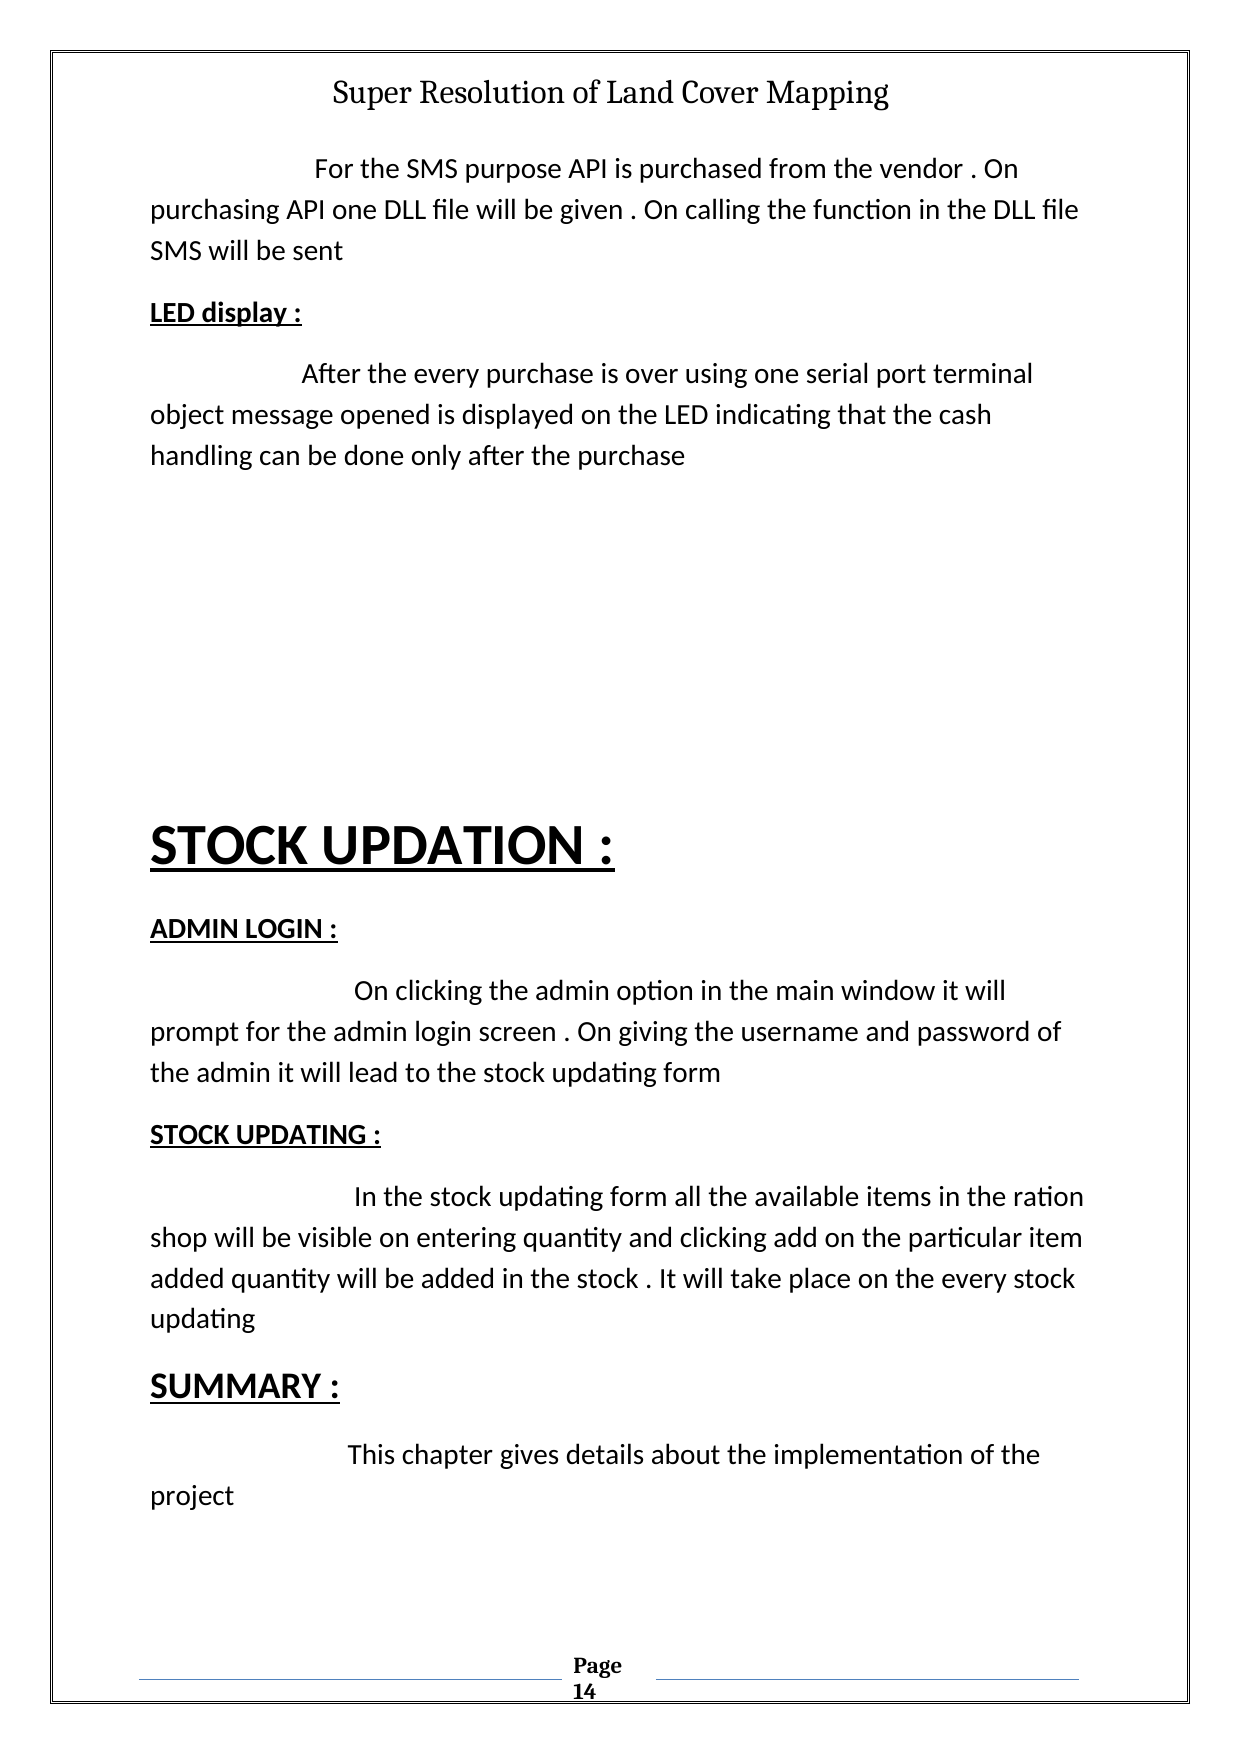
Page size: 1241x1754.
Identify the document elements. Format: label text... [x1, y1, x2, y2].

text This chapter gives details about the implementation of the project [150, 1436, 1090, 1512]
text STOCK UPDATION : [150, 808, 1090, 879]
text SUMMARY : [150, 1362, 1090, 1408]
text For the SMS purpose API is purchased from the vendor . On purchasing API one DLL file will be given . On calling the function in the DLL file SMS will be sent [150, 150, 1090, 267]
text ADMIN LOGIN : [150, 911, 1090, 946]
text After the every purchase is over using one serial port terminal object message opened is displayed on the LED indicating that the cash handling can be done only after the purchase [150, 355, 1090, 473]
text In the stock updating form all the available items in the ration shop will be visible on entering quantity and clicking add on the particular item added quantity will be added in the stock . It will take place on the every stock updating [150, 1178, 1090, 1336]
text LED display : [150, 294, 1090, 329]
text STOCK UPDATING : [150, 1116, 1090, 1152]
text On clicking the admin option in the main window it will prompt for the admin login screen . On giving the username and password of the admin it will lead to the stock updating form [150, 972, 1090, 1090]
